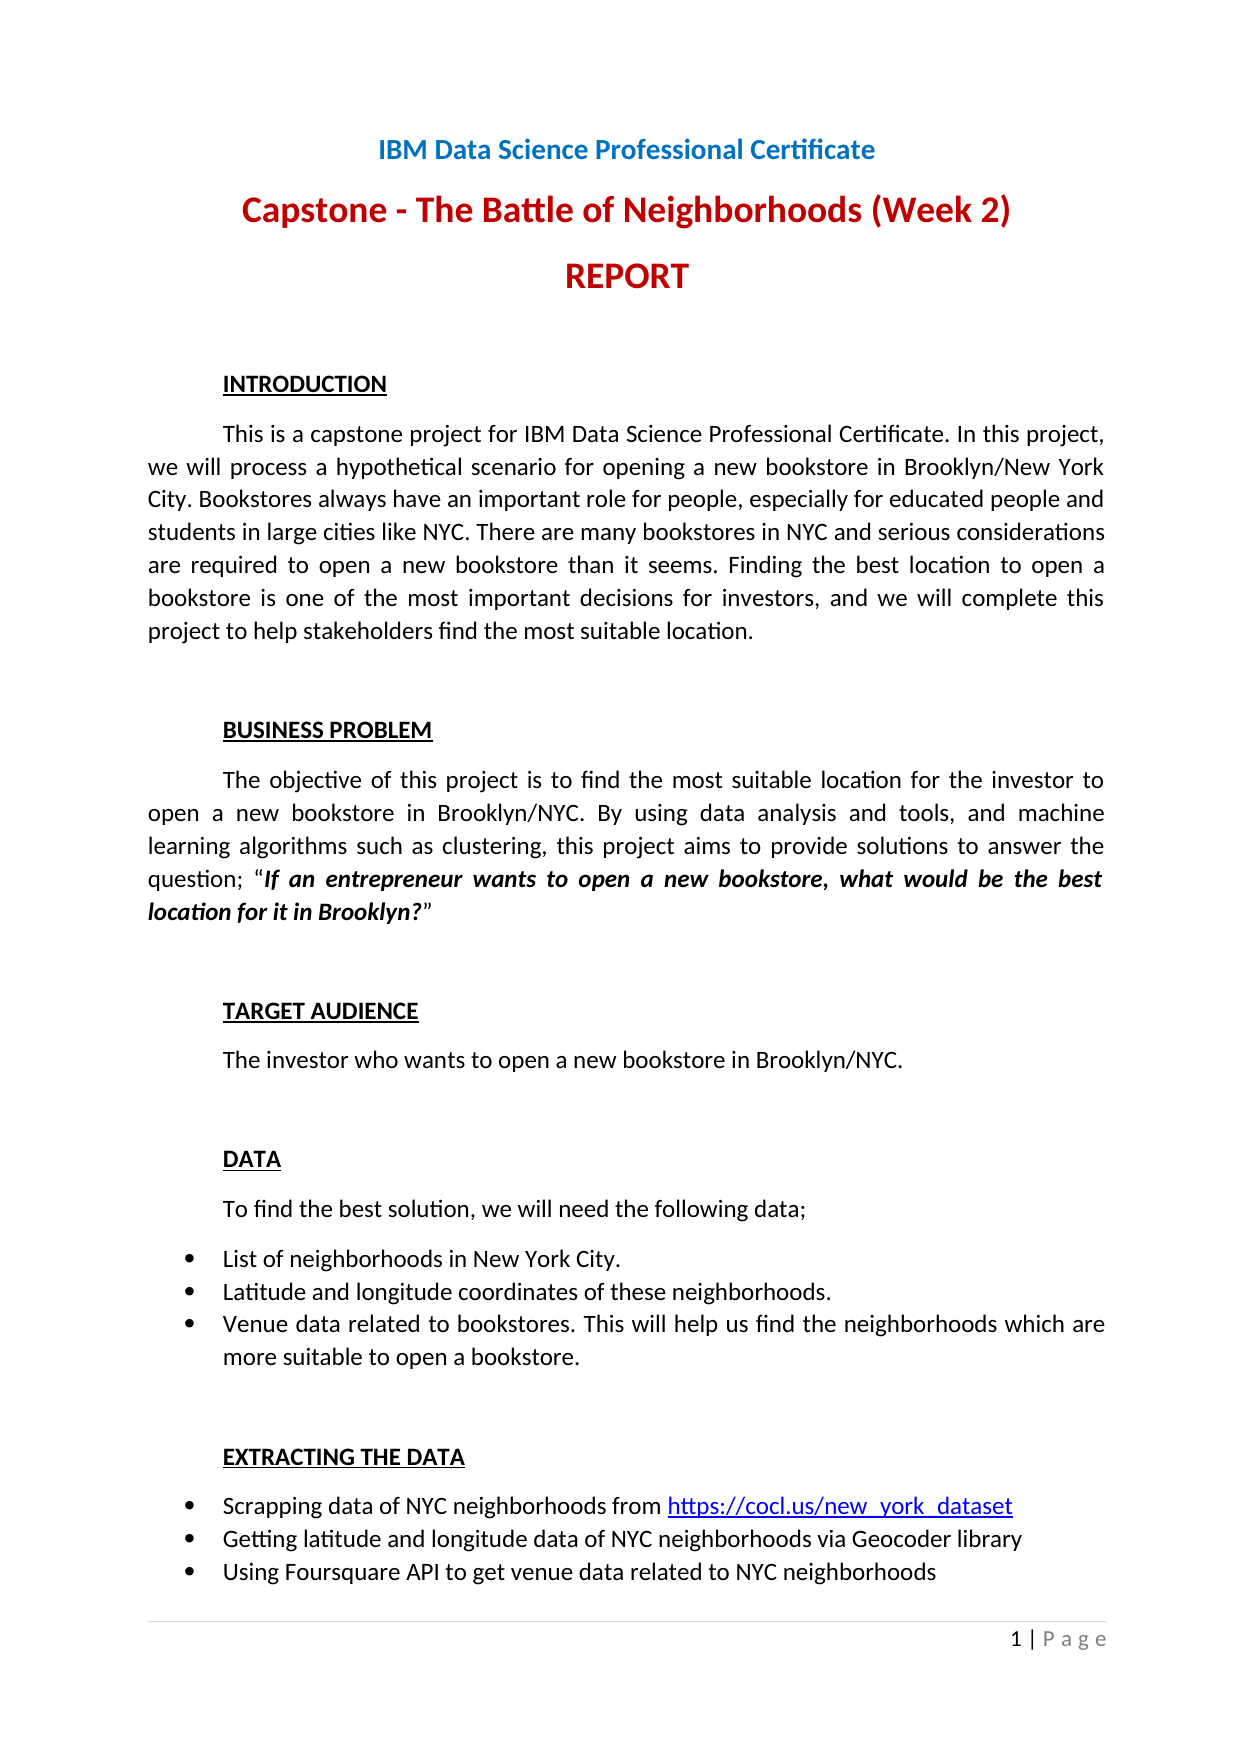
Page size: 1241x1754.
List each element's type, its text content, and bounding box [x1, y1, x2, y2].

list List of neighborhoods in New York City. [185, 1243, 1106, 1273]
text To find the best solution, we will need the following data; [148, 1193, 1106, 1224]
text This is a capstone project for IBM Data Science Professional Certificate. In this project, we will process a hypothetical scenario for opening a new bookstore in Brooklyn/New York City. Bookstores always have an important role for people, especially for educated people and students in large cities like NYC. There are many bookstores in NYC and serious considerations are required to open a new bookstore than it seems. Finding the best location to open a bookstore is one of the most important decisions for investors, and we will complete this project to help stakeholders find the most suitable location. [148, 418, 1106, 646]
text EXTRACTING THE DATA [148, 1441, 1106, 1471]
list Venue data related to bookstores. This will help us find the neighborhoods which are more suitable to open a bookstore. [185, 1309, 1106, 1372]
list Latitude and longitude coordinates of these neighborhoods. [185, 1276, 1106, 1306]
text The objective of this project is to find the most suitable location for the investor to open a new bookstore in Brooklyn/NYC. By using data analysis and tools, and machine learning algorithms such as clustering, this project aims to provide solutions to answer the question; “If an entrepreneur wants to open a new bookstore, what would be the best location for it in Brooklyn?” [148, 764, 1106, 926]
list Scrapping data of NYC neighborhoods from https://cocl.us/new_york_dataset [185, 1490, 1106, 1521]
list Getting latitude and longitude data of NYC neighborhoods via Geocoder library [185, 1523, 1106, 1554]
text TARGET AUDIENCE [148, 995, 1106, 1025]
text DATA [148, 1144, 1106, 1174]
text REPORT [148, 252, 1106, 298]
text BUSINESS PROBLEM [148, 714, 1106, 745]
text Capstone - The Battle of Neighborhoods (Week 2) [148, 186, 1106, 232]
text IBM Data Science Professional Certificate [148, 131, 1106, 167]
text INTRODUCTION [148, 368, 1106, 399]
text The investor who wants to open a new bookstore in Brooklyn/NYC. [148, 1044, 1106, 1075]
list Using Foursquare API to get venue data related to NYC neighborhoods [185, 1556, 1106, 1587]
